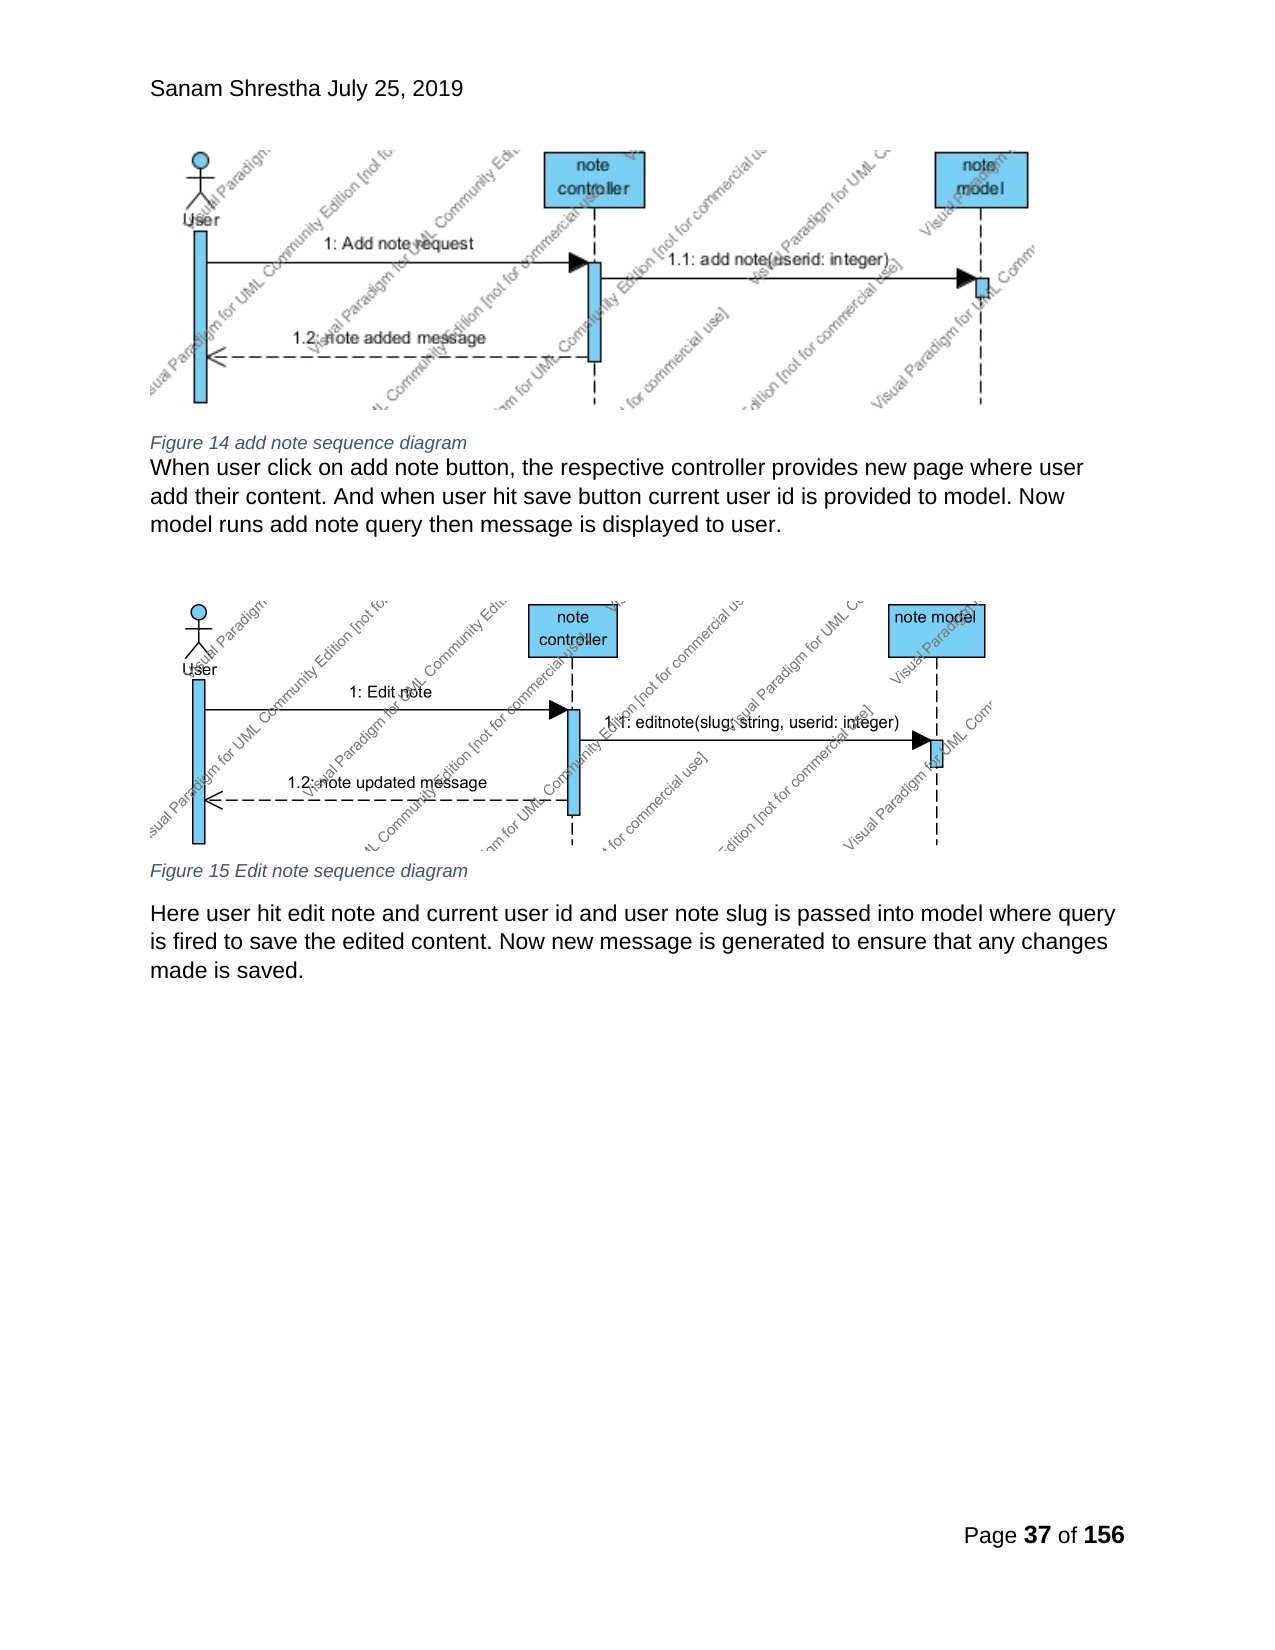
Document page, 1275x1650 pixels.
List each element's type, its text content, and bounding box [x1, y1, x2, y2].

picture [150, 601, 992, 851]
picture [150, 150, 1035, 410]
